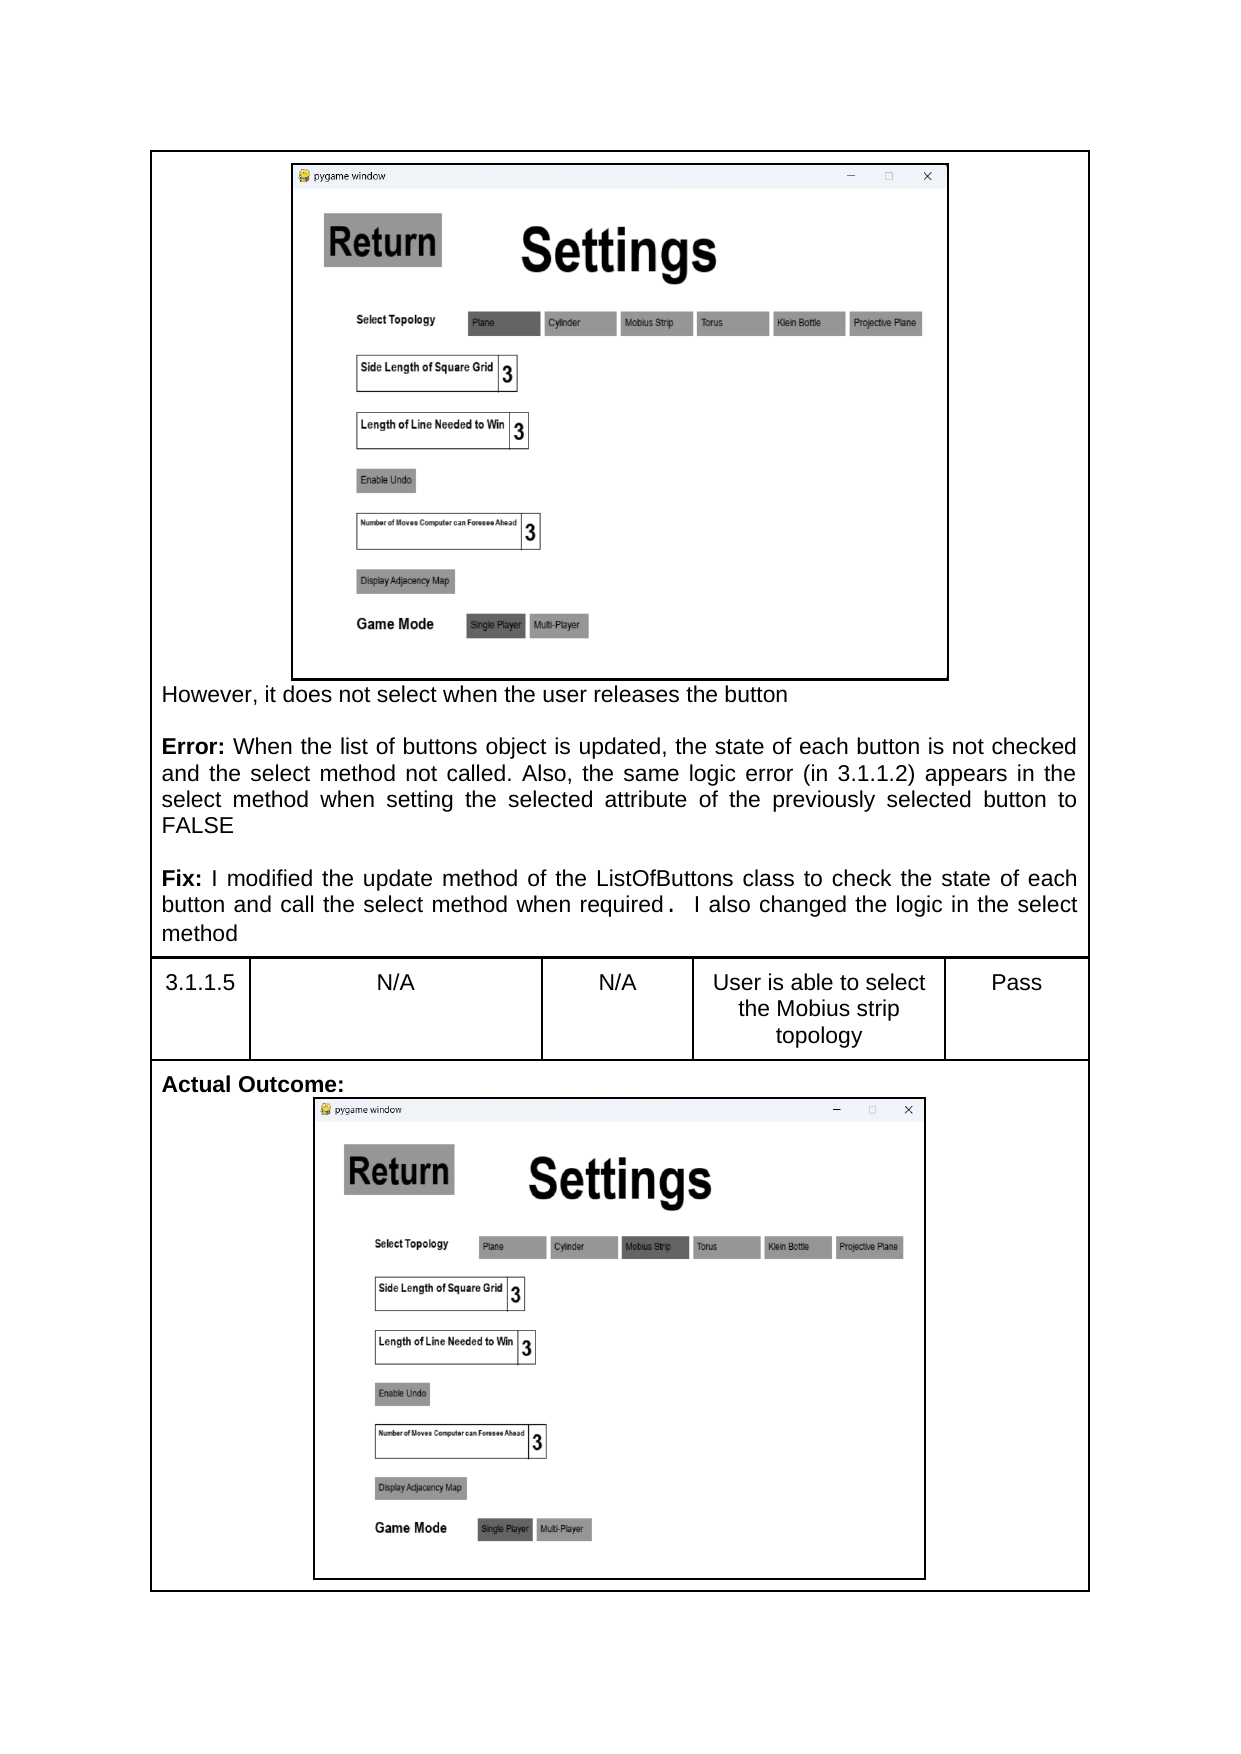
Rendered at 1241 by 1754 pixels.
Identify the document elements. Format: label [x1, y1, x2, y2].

picture [315, 1099, 924, 1578]
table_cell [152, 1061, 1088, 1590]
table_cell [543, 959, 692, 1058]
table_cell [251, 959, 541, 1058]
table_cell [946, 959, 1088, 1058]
picture [293, 165, 947, 678]
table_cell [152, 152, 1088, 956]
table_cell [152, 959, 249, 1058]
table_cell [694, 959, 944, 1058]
